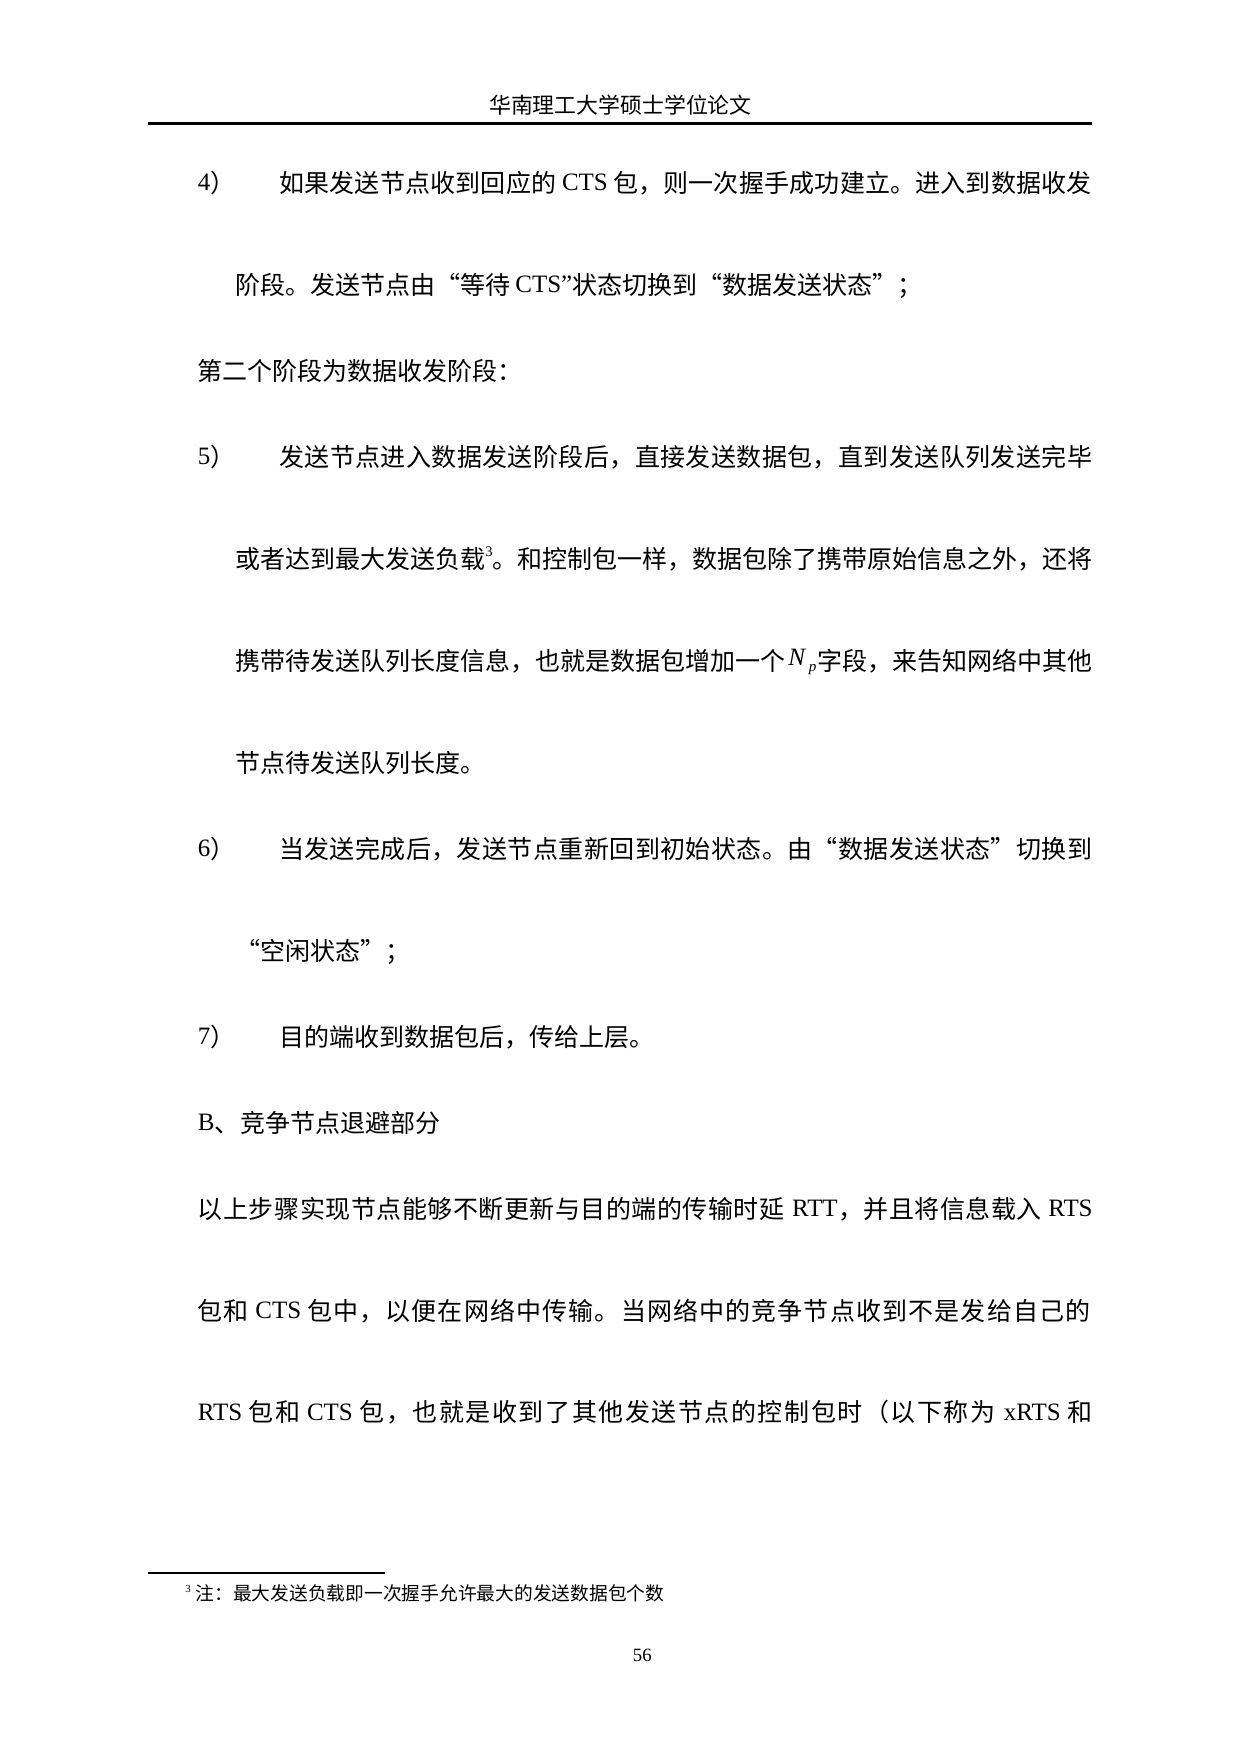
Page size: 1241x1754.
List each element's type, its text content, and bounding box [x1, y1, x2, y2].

list 当发送完成后，发送节点重新回到初始状态。由“数据发送状态”切换到“空闲状态”； [198, 813, 1092, 983]
list 如果发送节点收到回应的CTS包，则一次握手成功建立。进入到数据收发阶段。发送节点由“等待CTS”状态切换到“数据发送状态”； [198, 148, 1092, 317]
text 第二个阶段为数据收发阶段： [198, 336, 1092, 403]
list 竞争节点退避部分 [198, 1087, 1092, 1155]
list 目的端收到数据包后，传给上层。 [198, 1001, 1092, 1069]
list 发送节点进入数据发送阶段后，直接发送数据包，直到发送队列发送完毕或者达到最大发送负载。和控制包一样，数据包除了携带原始信息之外，还将携带待发送队列长度信息，也就是数据包增加一个字段，来告知网络中其他节点待发送队列长度。 [198, 422, 1092, 795]
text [198, 1173, 1092, 1445]
